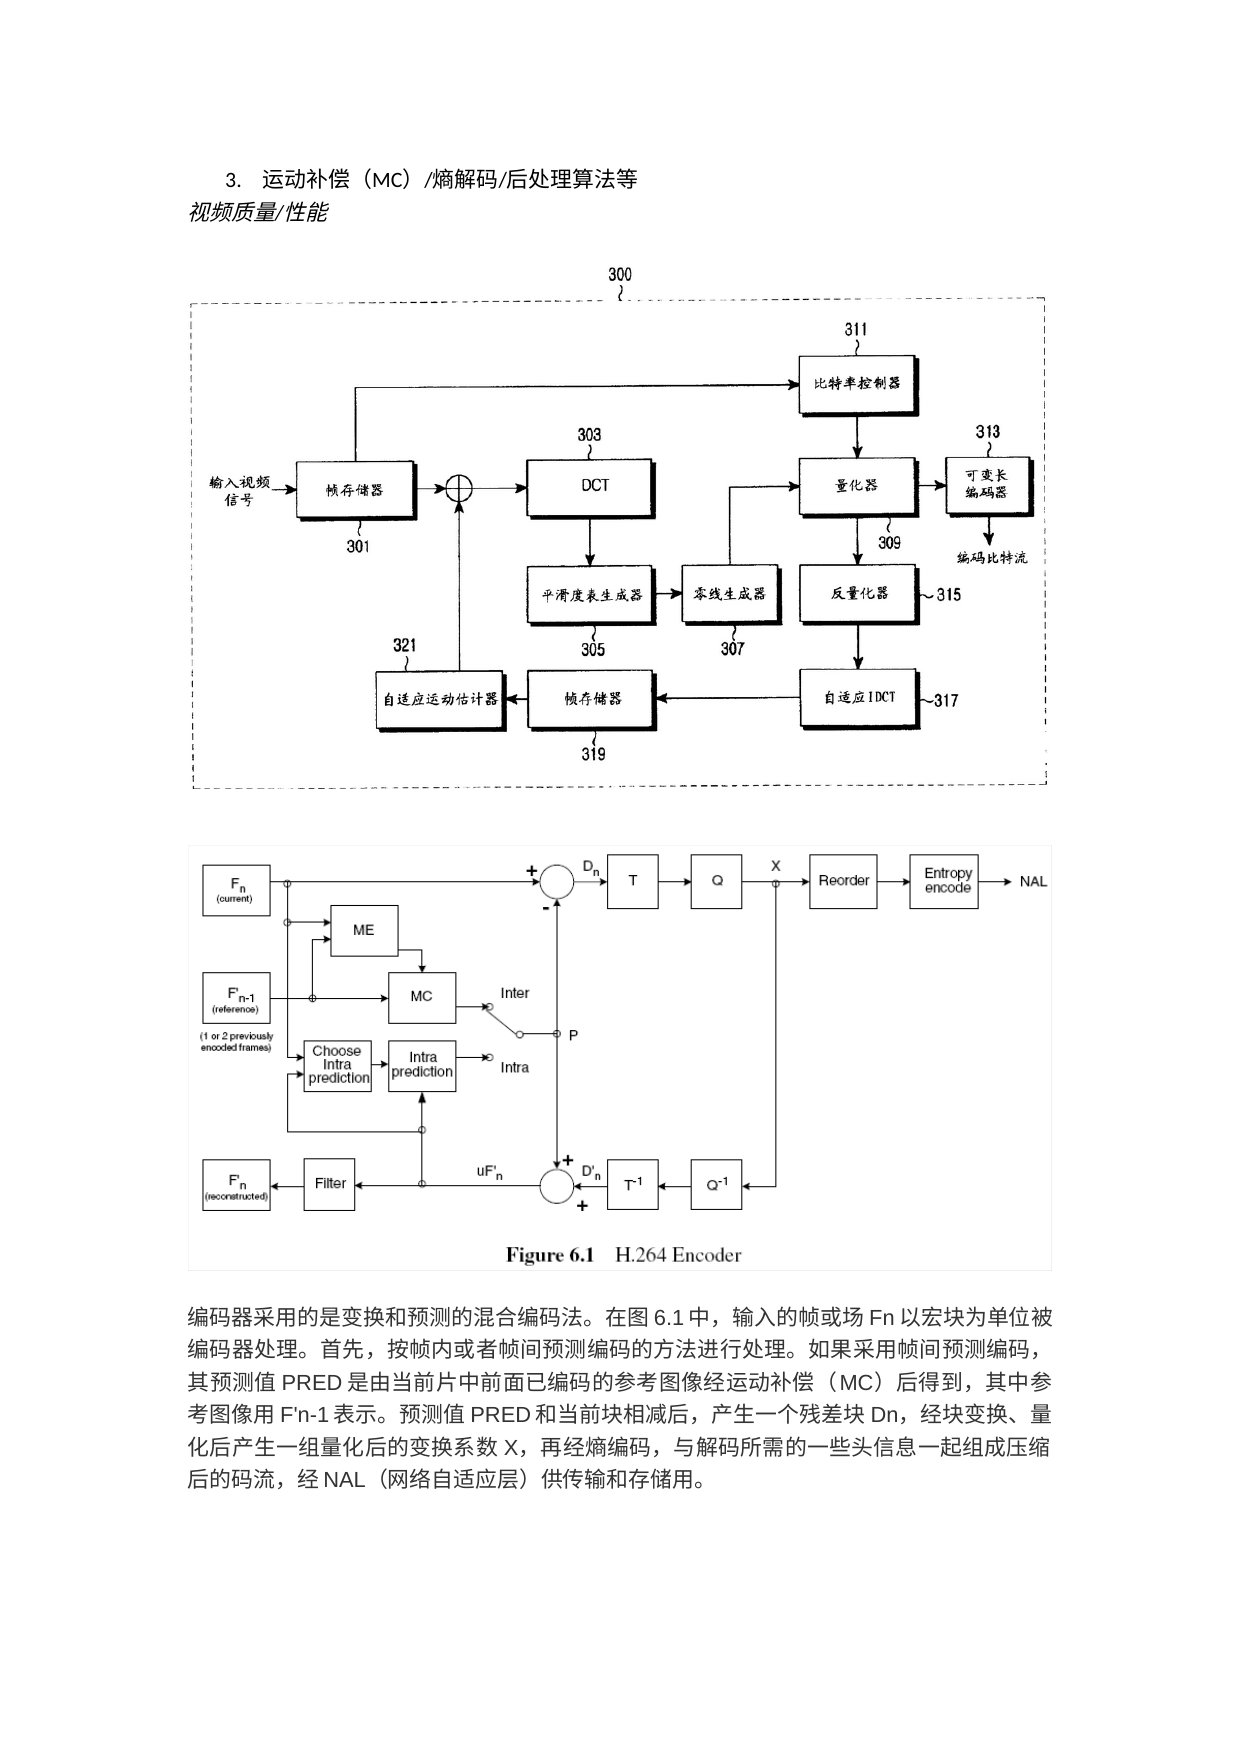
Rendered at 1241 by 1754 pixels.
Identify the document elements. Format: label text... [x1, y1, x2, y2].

text 视频质量/性能 [187, 194, 1053, 227]
text 编码器采用的是变换和预测的混合编码法。在图6.1中，输入的帧或场Fn以宏块为单位被编码器处理。首先，按帧内或者帧间预测编码的方法进行处理。如果采用帧间预测编码，其预测值PRED是由当前片中前面已编码的参考图像经运动补偿（MC）后得到，其中参考图像用F'n-1表示。预测值PRED和当前块相减后，产生一个残差块Dn，经块变换、量化后产生一组量化后的变换系数X，再经熵编码，与解码所需的一些头信息一起组成压缩后的码流，经NAL（网络自适应层）供传输和存储用。 [187, 1299, 1053, 1494]
picture [187, 844, 1053, 1272]
picture [187, 259, 1053, 789]
list 运动补偿（MC）/熵解码/后处理算法等 [225, 162, 1053, 194]
